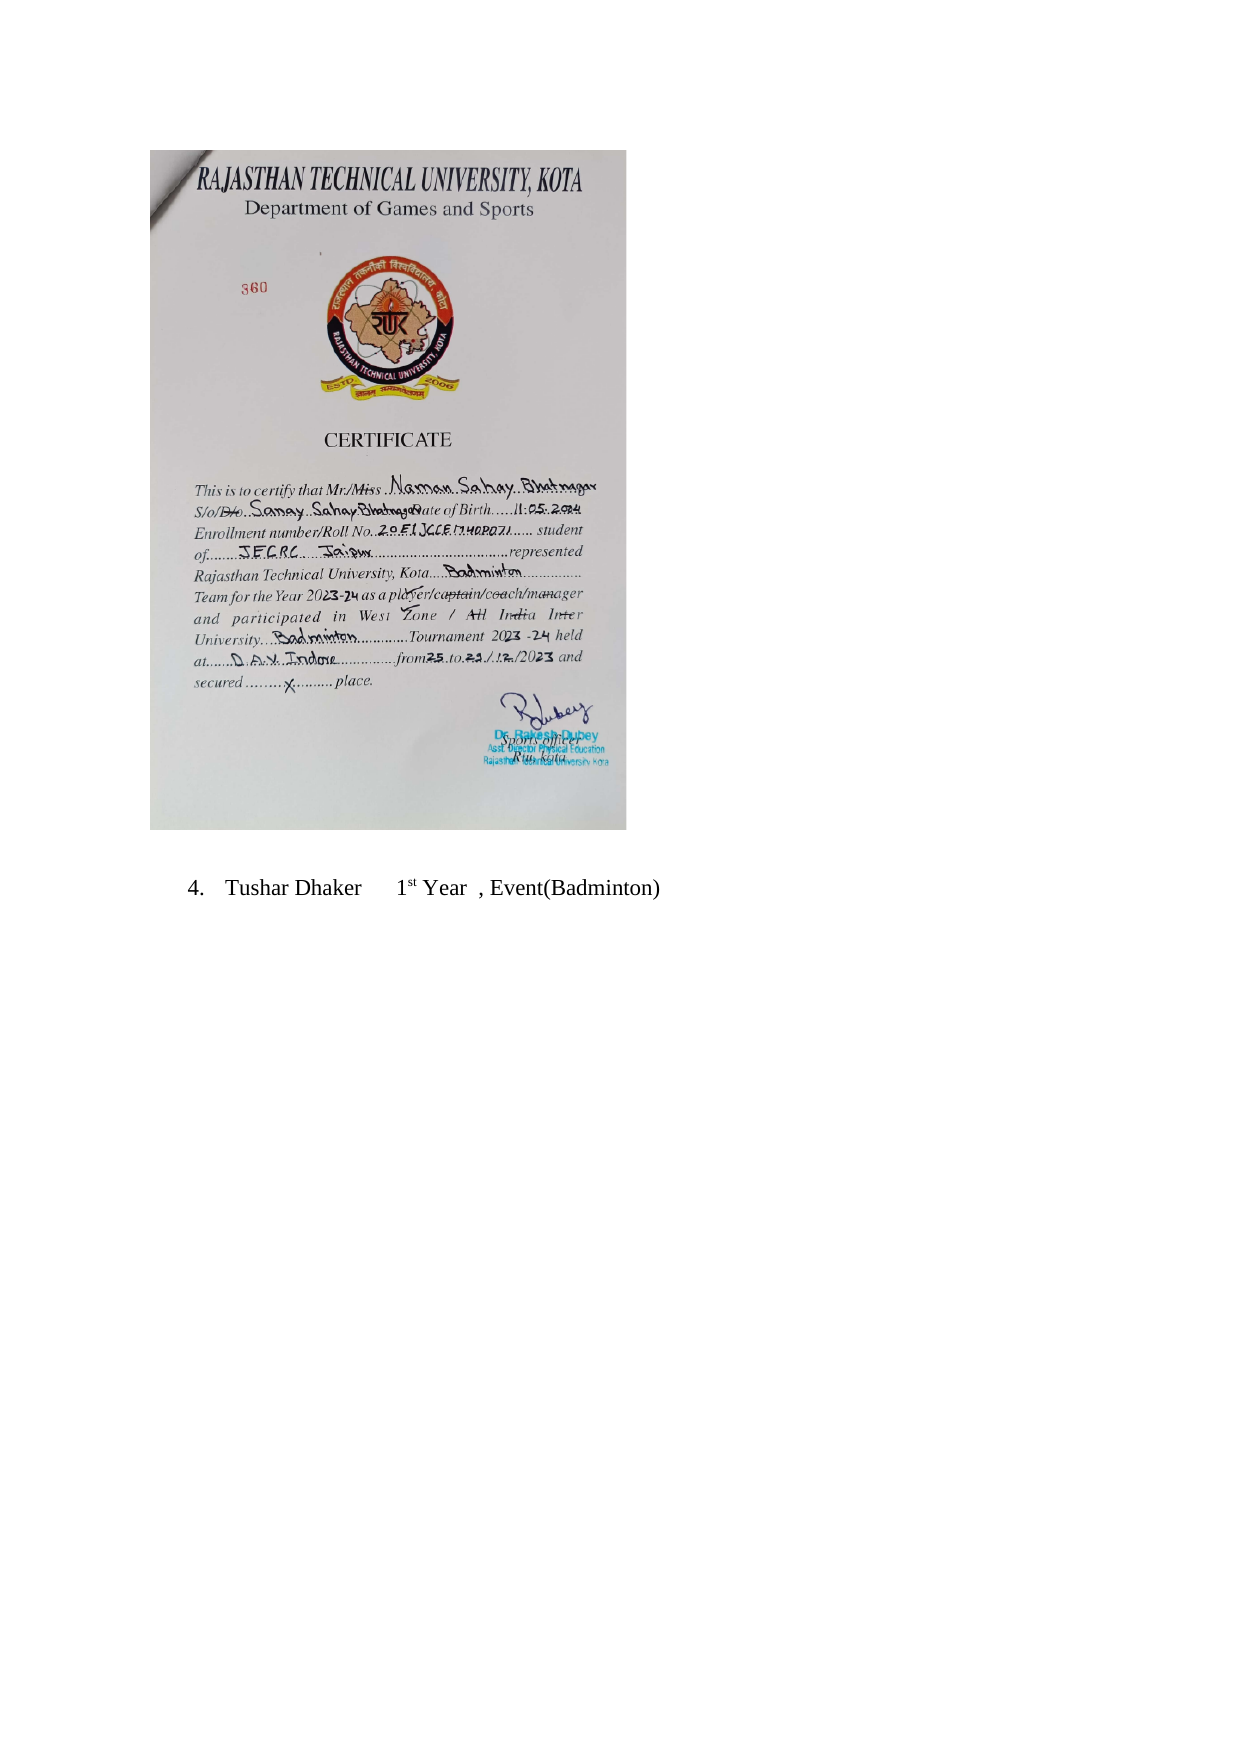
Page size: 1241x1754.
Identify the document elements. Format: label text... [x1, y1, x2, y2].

picture [150, 150, 627, 830]
list Tushar Dhaker 1st Year , Event(Badminton) [187, 874, 1090, 900]
